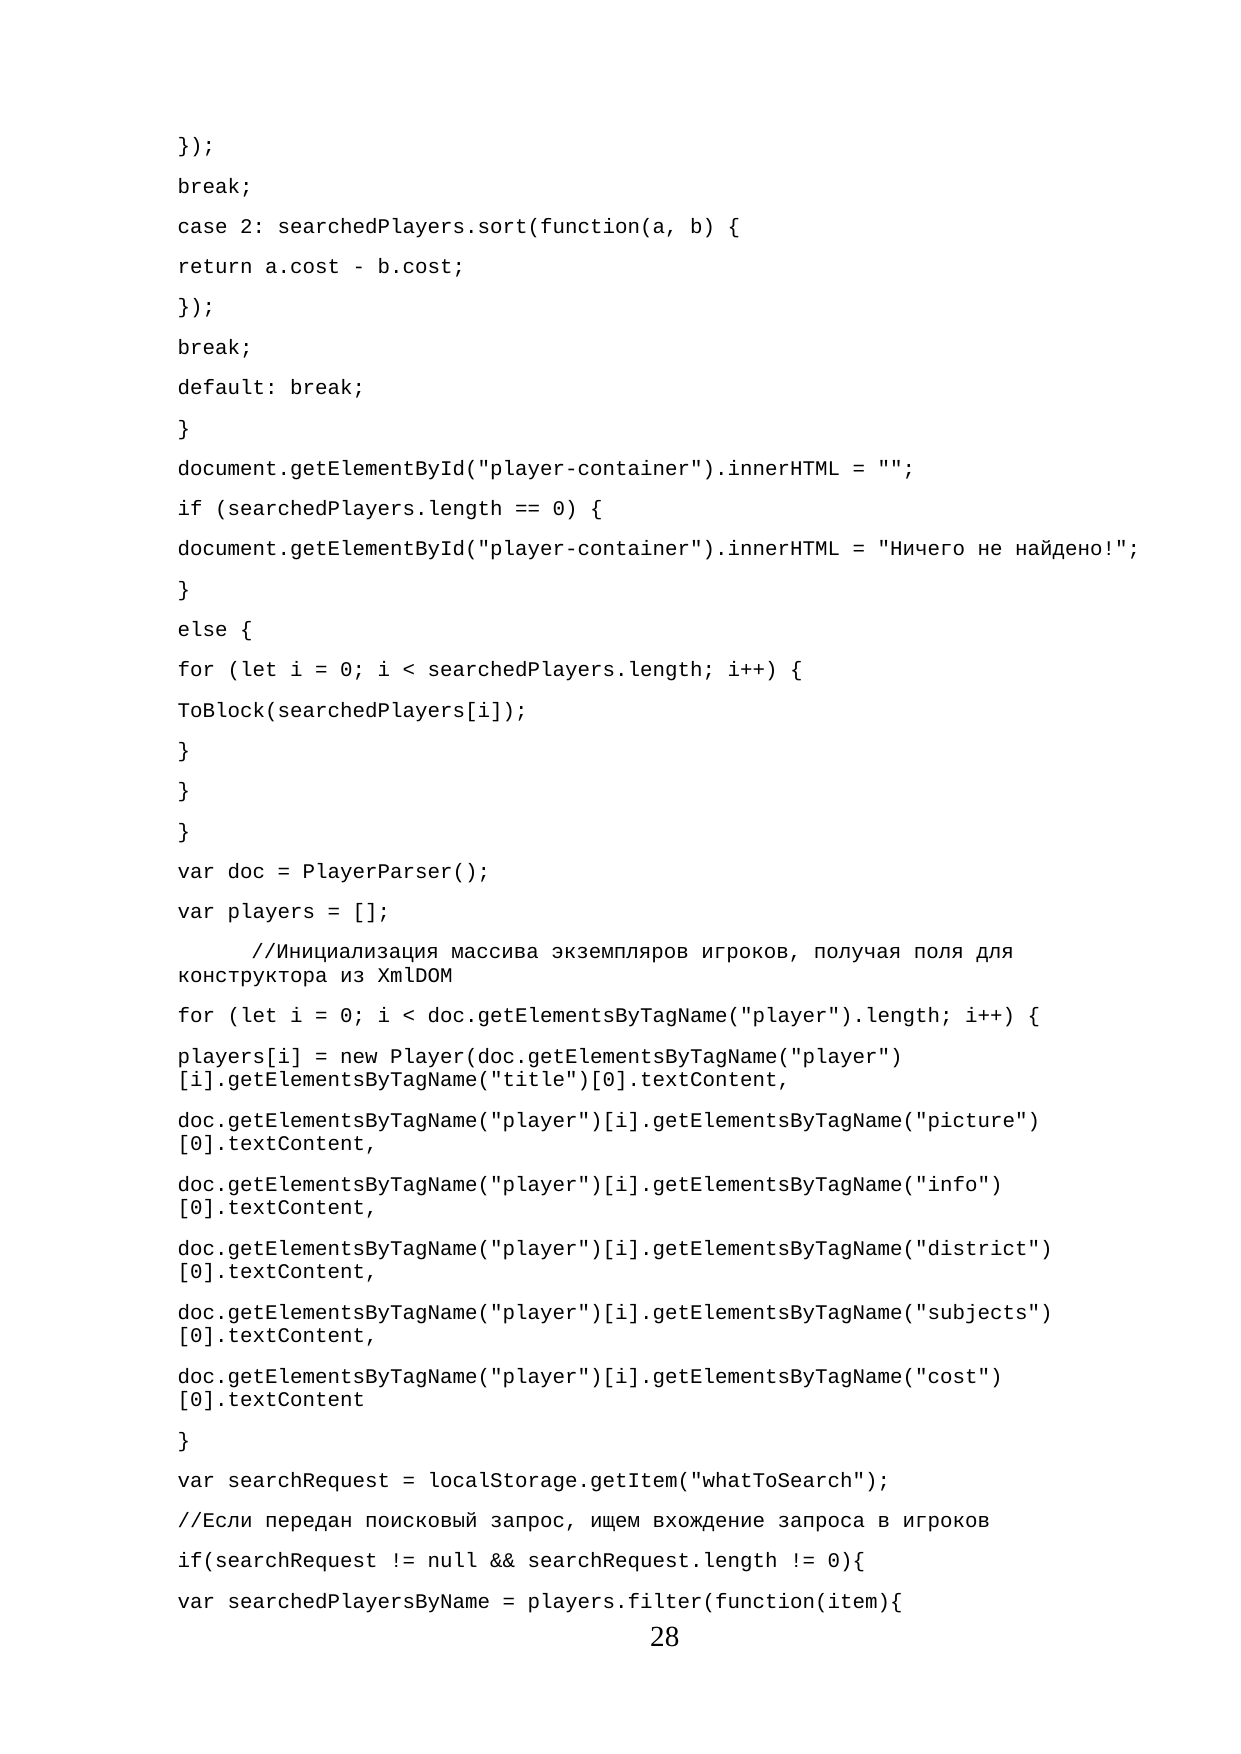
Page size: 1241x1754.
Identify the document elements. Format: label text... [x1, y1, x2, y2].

text break; [177, 337, 1152, 361]
text doc.getElementsByTagName("player")[i].getElementsByTagName("picture")[0].textContent, [177, 1110, 1152, 1157]
text default: break; [177, 377, 1152, 401]
text } [177, 780, 1152, 804]
text //Если передан поисковый запрос, ищем вхождение запроса в игроков [177, 1510, 1152, 1534]
text ToBlock(searchedPlayers[i]); [177, 700, 1152, 723]
text doc.getElementsByTagName("player")[i].getElementsByTagName("cost")[0].textContent [177, 1366, 1152, 1413]
text document.getElementById("player-container").innerHTML = ""; [177, 458, 1152, 481]
text for (let i = 0; i < doc.getElementsByTagName("player").length; i++) { [177, 1006, 1152, 1029]
text var searchedPlayersByName = players.filter(function(item){ [177, 1591, 1152, 1614]
text doc.getElementsByTagName("player")[i].getElementsByTagName("subjects")[0].textContent, [177, 1302, 1152, 1349]
text }); [177, 135, 1152, 159]
text if(searchRequest != null && searchRequest.length != 0){ [177, 1551, 1152, 1574]
text document.getElementById("player-container").innerHTML = "Ничего не найдено!"; [177, 538, 1152, 562]
text doc.getElementsByTagName("player")[i].getElementsByTagName("info")[0].textContent, [177, 1174, 1152, 1221]
text var players = []; [177, 901, 1152, 925]
text players[i] = new Player(doc.getElementsByTagName("player")[i].getElementsByTagName("title")[0].textContent, [177, 1046, 1152, 1093]
text return a.cost - b.cost; [177, 256, 1152, 280]
text } [177, 740, 1152, 764]
text var doc = PlayerParser(); [177, 861, 1152, 884]
text break; [177, 176, 1152, 199]
text doc.getElementsByTagName("player")[i].getElementsByTagName("district")[0].textContent, [177, 1238, 1152, 1285]
text for (let i = 0; i < searchedPlayers.length; i++) { [177, 659, 1152, 683]
text //Инициализация массива экземпляров игроков, получая поля для конструктора из XmlDOM [177, 942, 1152, 989]
text } [177, 821, 1152, 844]
text }); [177, 297, 1152, 320]
text } [177, 579, 1152, 602]
text } [177, 1429, 1152, 1453]
text case 2: searchedPlayers.sort(function(a, b) { [177, 216, 1152, 239]
text else { [177, 619, 1152, 643]
text } [177, 417, 1152, 441]
text if (searchedPlayers.length == 0) { [177, 498, 1152, 522]
text var searchRequest = localStorage.getItem("whatToSearch"); [177, 1470, 1152, 1493]
